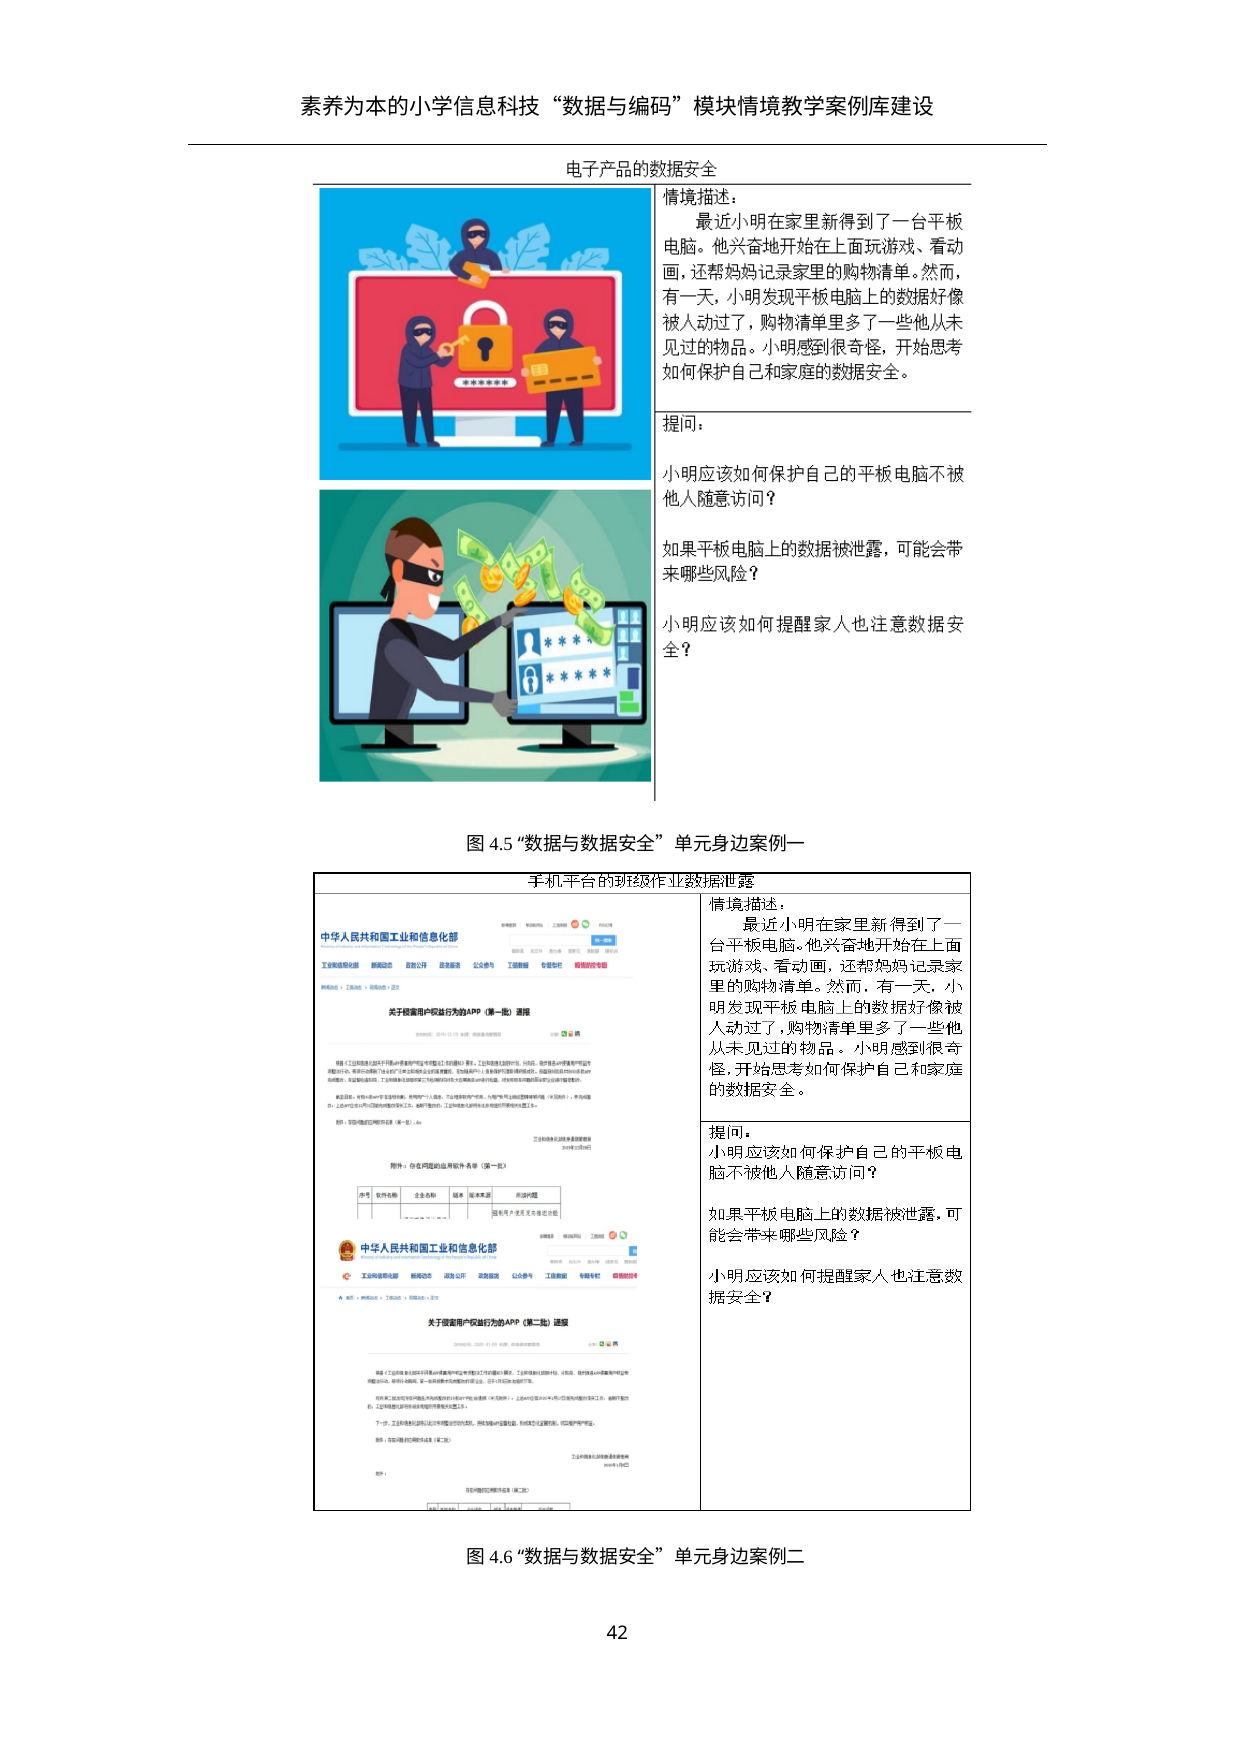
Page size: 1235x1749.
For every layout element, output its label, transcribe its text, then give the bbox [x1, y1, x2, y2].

text 图4.5 “数据与数据安全”单元身边案例一 [187, 826, 1047, 858]
picture [312, 159, 972, 801]
text 图4.6 “数据与数据安全”单元身边案例二 [187, 1539, 1047, 1572]
picture [315, 874, 970, 1510]
